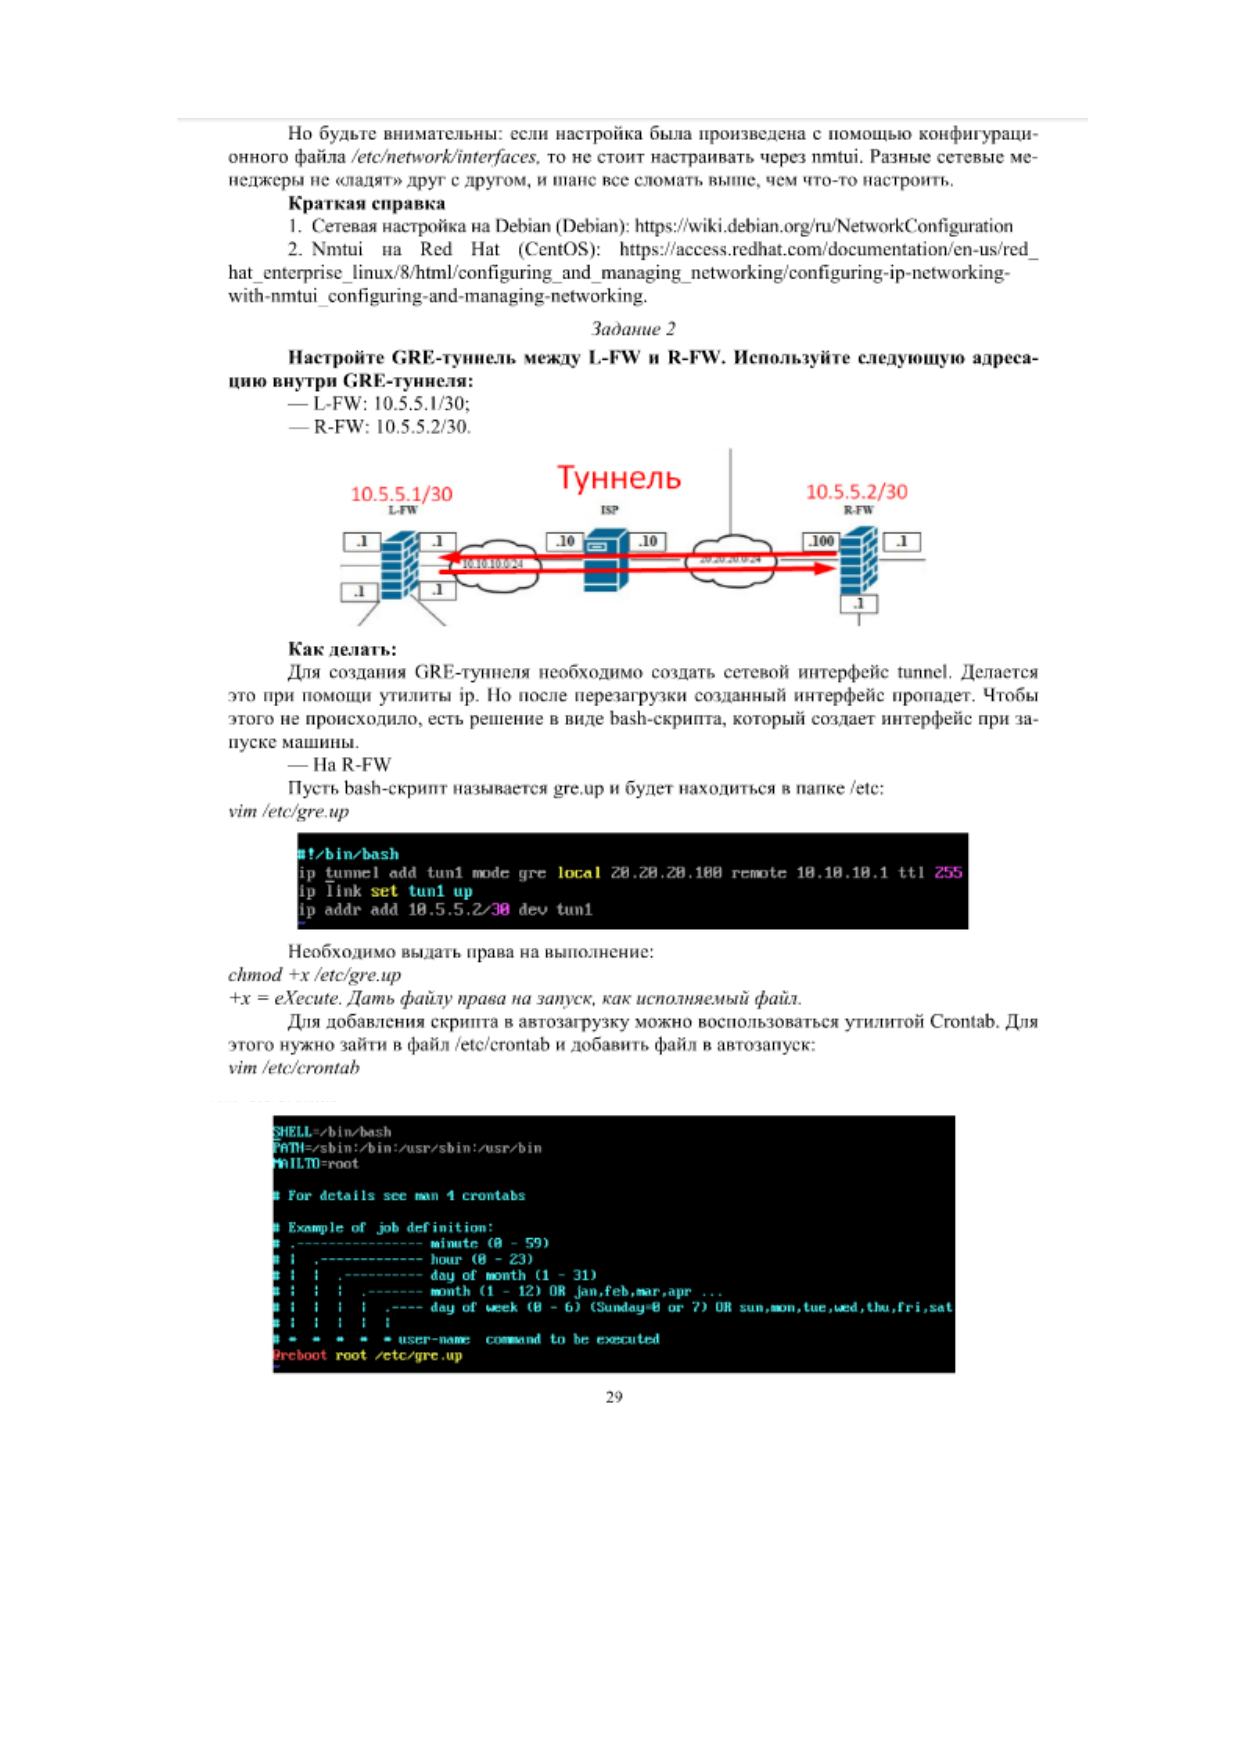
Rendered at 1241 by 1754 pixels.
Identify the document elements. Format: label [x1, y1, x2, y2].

picture [177, 118, 1089, 1083]
picture [177, 1101, 1029, 1461]
